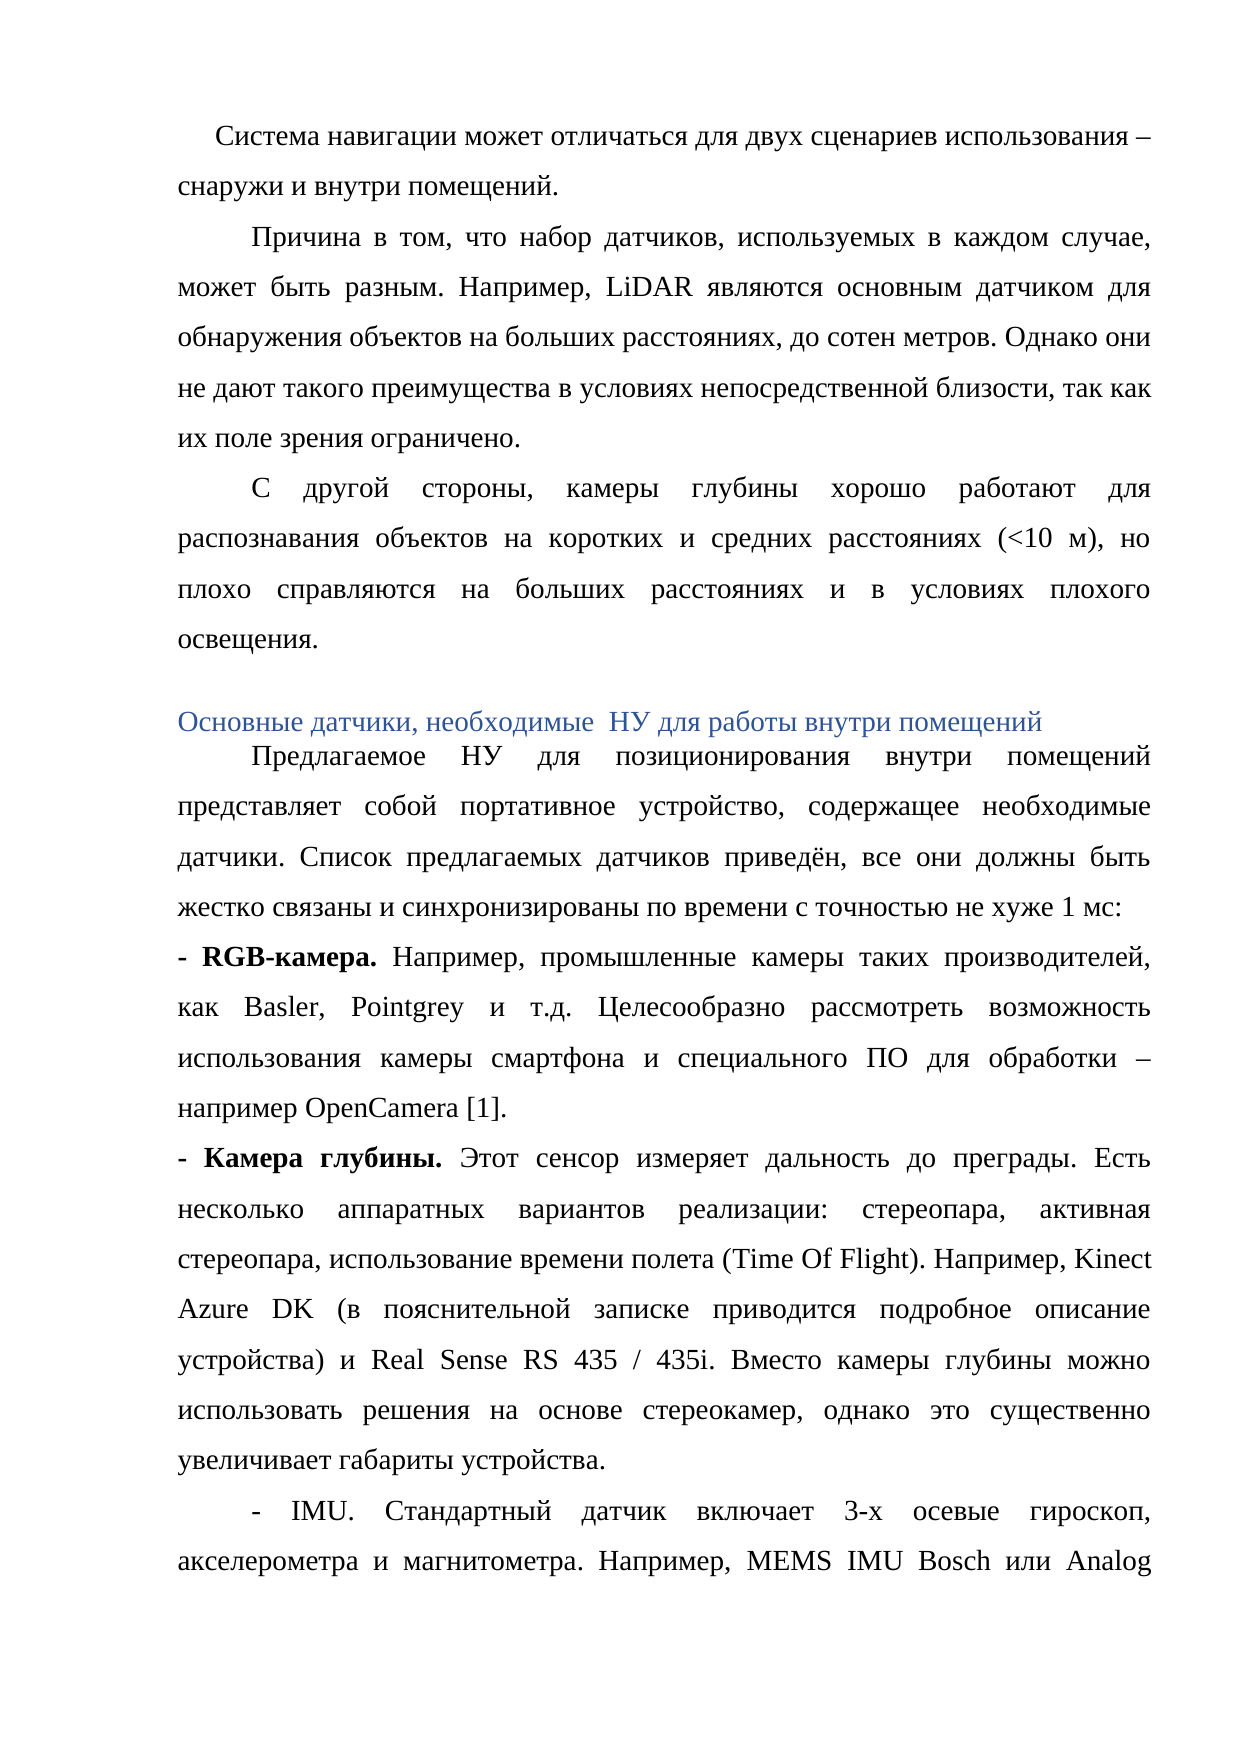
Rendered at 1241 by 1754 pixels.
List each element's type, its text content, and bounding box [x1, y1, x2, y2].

text Система навигации может отличаться для двух сценариев использования – снаружи и внутри помещений. [177, 118, 1152, 202]
text Причина в том, что набор датчиков, используемых в каждом случае, может быть разным. Например, LiDAR являются основным датчиком для обнаружения объектов на больших расстояниях, до сотен метров. Однако они не дают такого преимущества в условиях непосредственной близости, так как их поле зрения ограничено. [177, 219, 1152, 453]
text С другой стороны, камеры глубины хорошо работают для распознавания объектов на коротких и средних расстояниях (<10 м), но плохо справляются на больших расстояниях и в условиях плохого освещения. [177, 470, 1152, 655]
subtitle Основные датчики, необходимые НУ для работы внутри помещений [177, 704, 1152, 738]
text - Камера глубины. Этот сенсор измеряет дальность до преграды. Есть несколько аппаратных вариантов реализации: стереопара, активная стереопара, использование времени полета (Time Of Flight). Например, Kinect Azure DK (в пояснительной записке приводится подробное описание устройства) и Real Sense RS 435 / 435i. Вместо камеры глубины можно использовать решения на основе стереокамер, однако это существенно увеличивает габариты устройства. [177, 1141, 1152, 1476]
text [177, 1493, 1152, 1577]
text Предлагаемое НУ для позиционирования внутри помещений представляет собой портативное устройство, содержащее необходимые датчики. Список предлагаемых датчиков приведён, все они должны быть жестко связаны и синхронизированы по времени с точностью не хуже 1 мс: [177, 738, 1152, 922]
text - RGB-камера. Например, промышленные камеры таких производителей, как Basler, Pointgrey и т.д. Целесообразно рассмотреть возможность использования камеры смартфона и специального ПО для обработки – например OpenCamera [1]. [177, 939, 1152, 1124]
